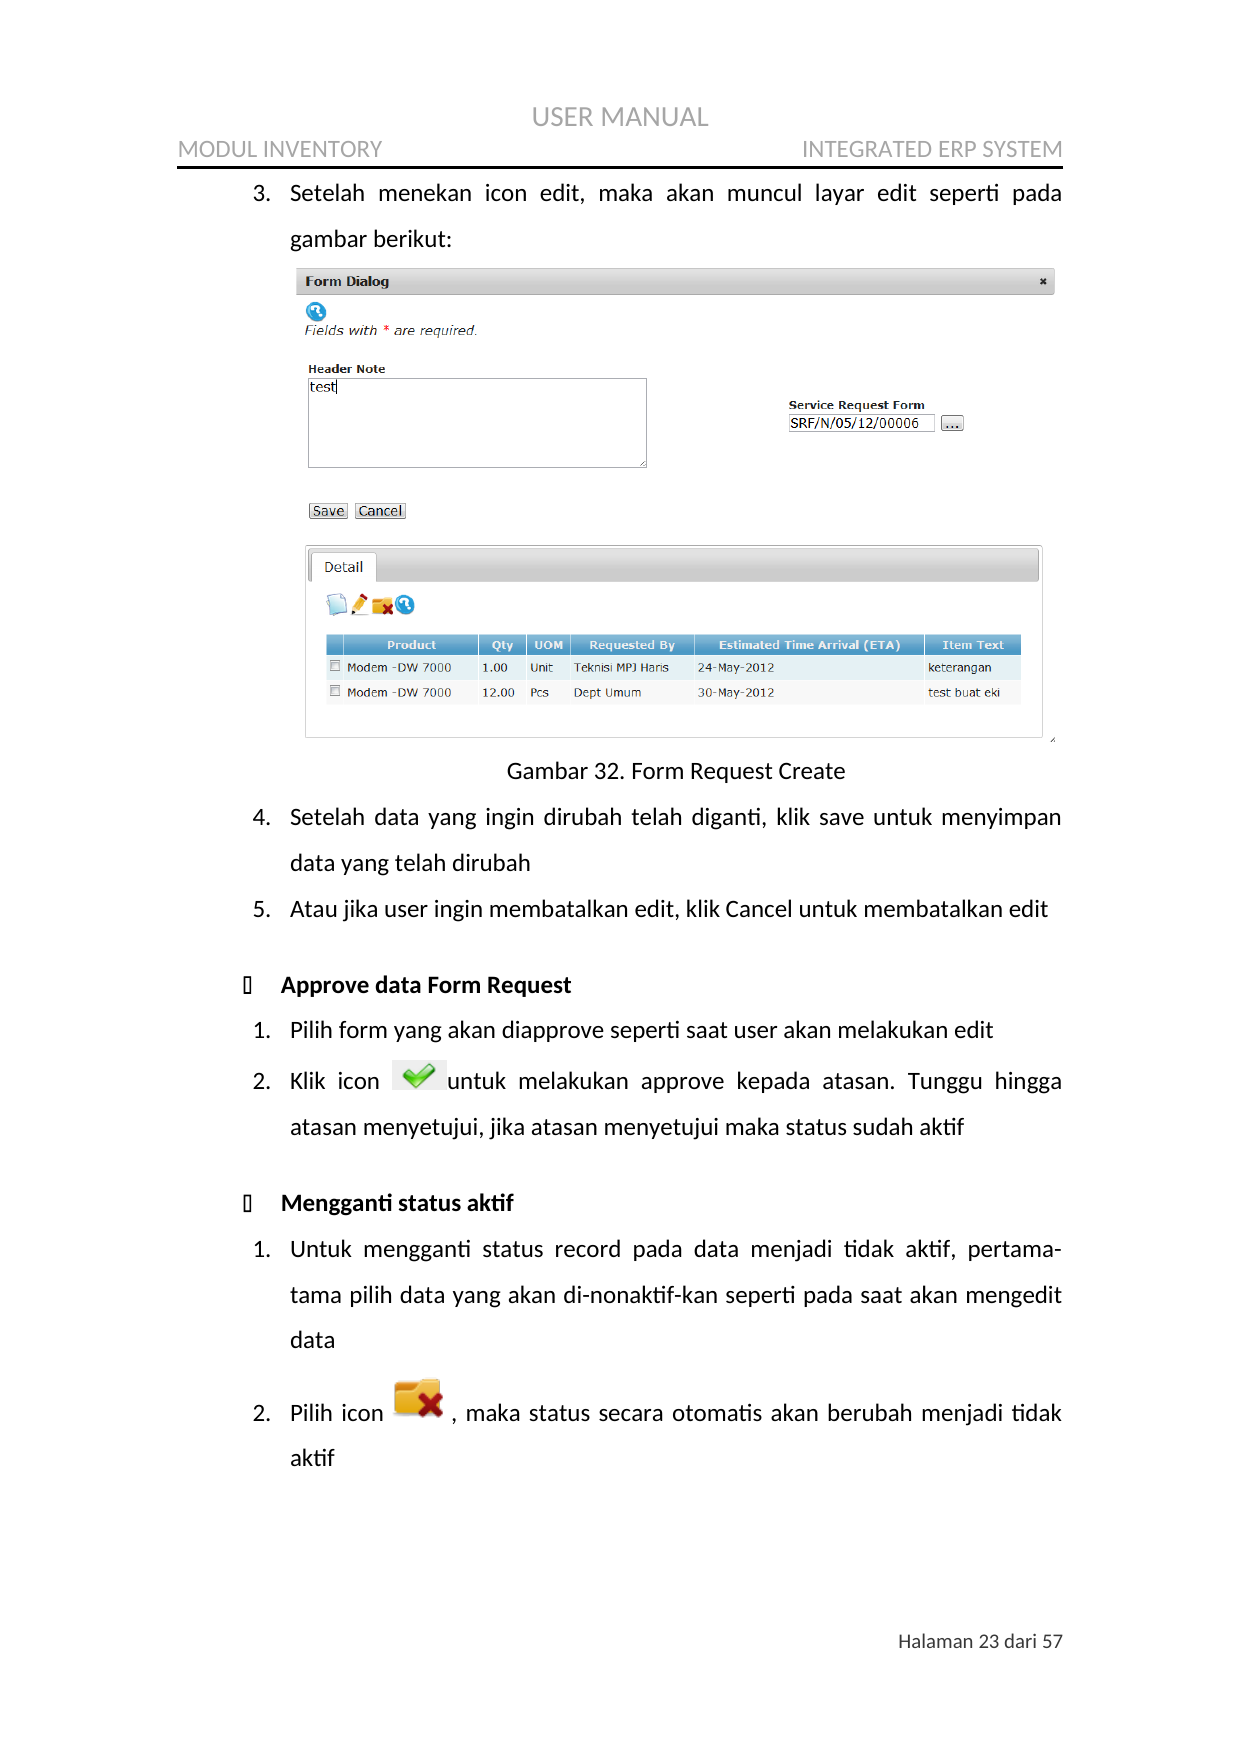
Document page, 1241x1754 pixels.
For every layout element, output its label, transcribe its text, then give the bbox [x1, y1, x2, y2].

picture [392, 1370, 443, 1421]
list Atau jika user ingin membatalkan edit, klik Cancel untuk membatalkan edit [252, 893, 1063, 923]
list Pilih form yang akan diapprove seperti saat user akan melakukan edit [252, 1015, 1063, 1045]
list Setelah menekan icon edit, maka akan muncul layar edit seperti pada gambar berikut: [252, 177, 1063, 253]
list Klik icon untuk melakukan approve kepada atasan. Tunggu hingga atasan menyetujui, jika atasan menyetujui maka status sudah aktif [252, 1060, 1063, 1142]
list Pilih icon , maka status secara otomatis akan berubah menjadi tidak aktif [252, 1370, 1063, 1473]
list Mengganti status aktif [243, 1187, 1063, 1218]
list Gambar 32. Form Request Create [290, 756, 1063, 786]
list Setelah data yang ingin dirubah telah diganti, klik save untuk menyimpan data yang telah dirubah [252, 801, 1063, 877]
list Approve data Form Request [243, 969, 1063, 999]
picture [392, 1060, 447, 1090]
list Untuk mengganti status record pada data menjadi tidak aktif, pertama-tama pilih data yang akan di-nonaktif-kan seperti pada saat akan mengedit data [252, 1233, 1063, 1355]
picture [296, 268, 1057, 742]
